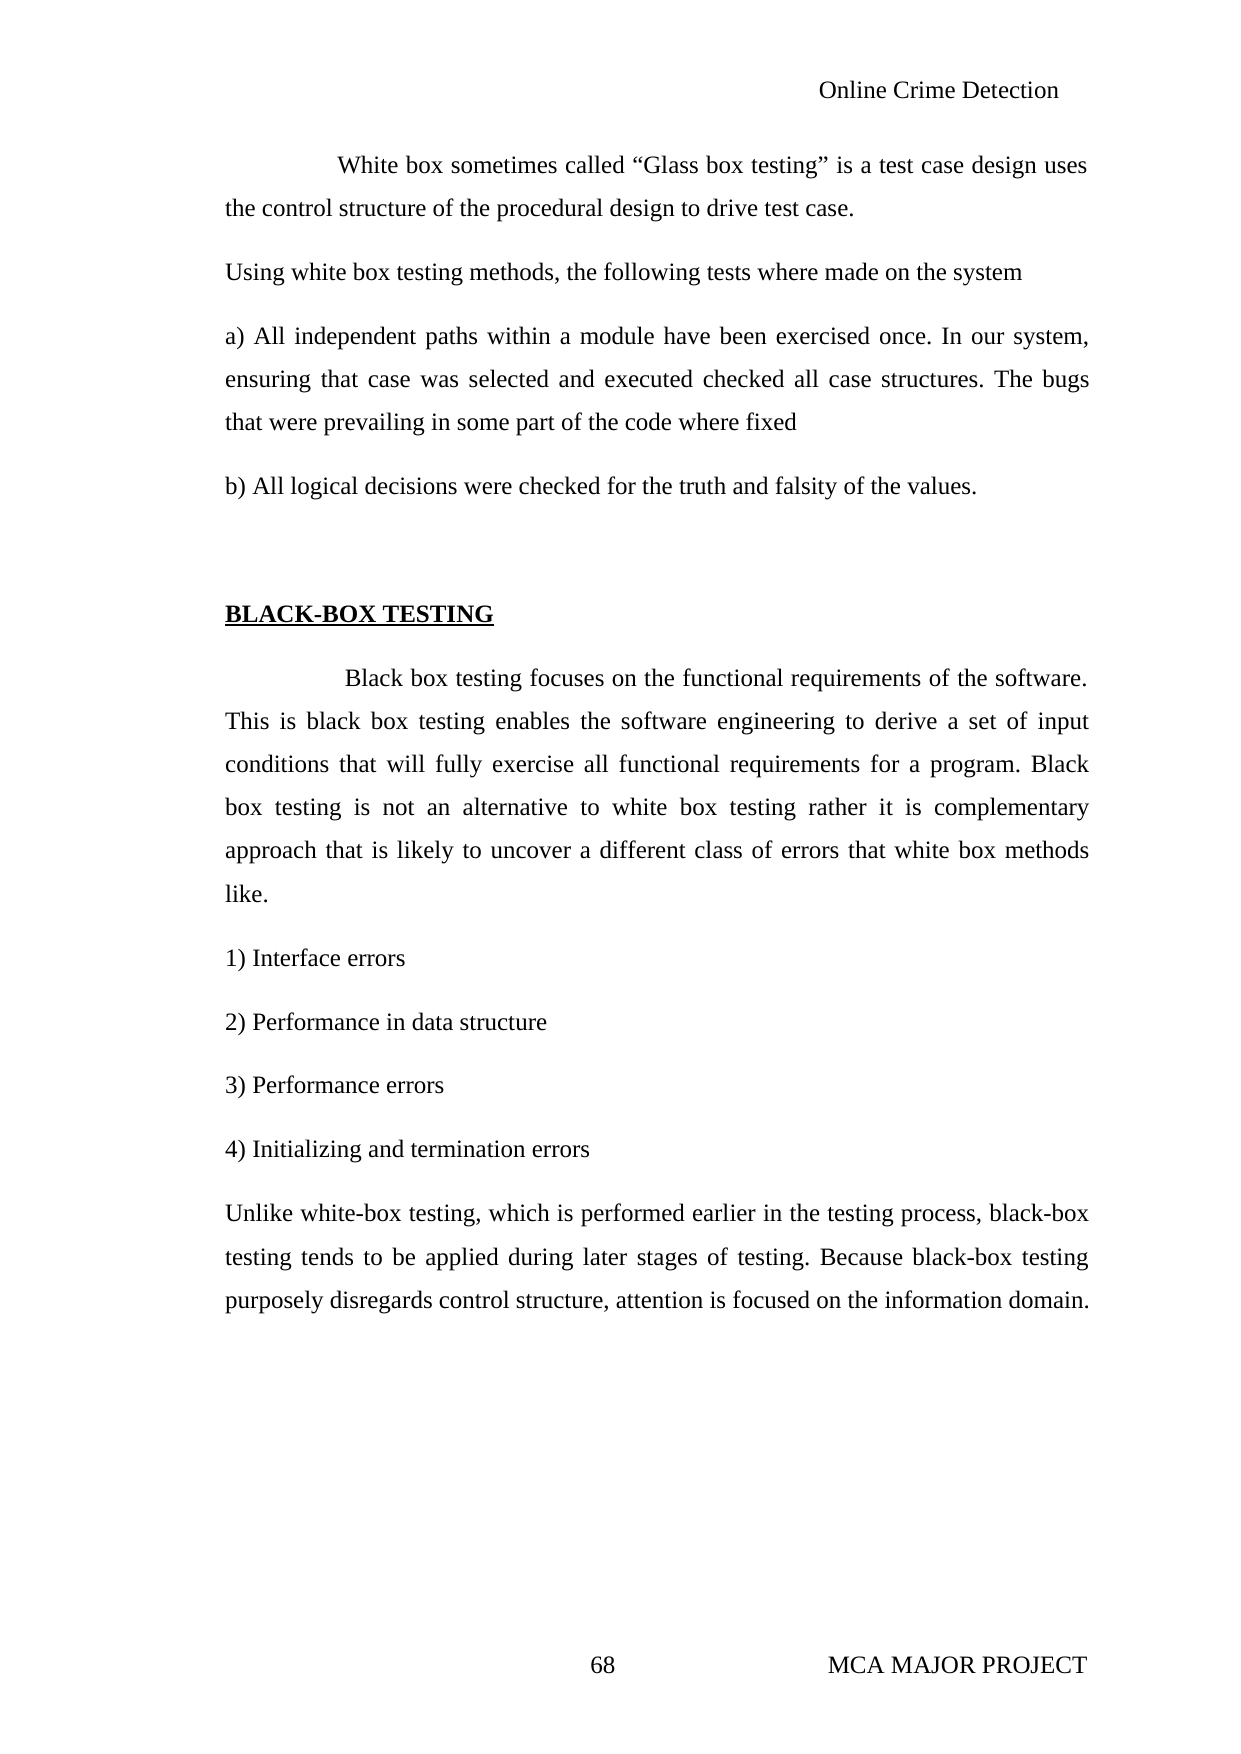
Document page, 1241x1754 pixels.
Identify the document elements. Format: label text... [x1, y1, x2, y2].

text 2) Performance in data structure [225, 1007, 1090, 1035]
text 1) Interface errors [225, 943, 1090, 971]
text Unlike white-box testing, which is performed earlier in the testing process, black-box testing tends to be applied during later stages of testing. Because black-box testing purposely disregards control structure, attention is focused on the information domain. [225, 1198, 1090, 1313]
text a) All independent paths within a module have been exercised once. In our system, ensuring that case was selected and executed checked all case structures. The bugs that were prevailing in some part of the code where fixed [225, 321, 1090, 436]
text White box sometimes called “Glass box testing” is a test case design uses the control structure of the procedural design to drive test case. [225, 150, 1090, 222]
text Using white box testing methods, the following tests where made on the system [225, 257, 1090, 286]
text 4) Initializing and termination errors [225, 1134, 1090, 1163]
text BLACK-BOX TESTING [225, 599, 1090, 628]
text 3) Performance errors [225, 1071, 1090, 1099]
text b) All logical decisions were checked for the truth and falsity of the values. [225, 471, 1090, 500]
text Black box testing focuses on the functional requirements of the software. This is black box testing enables the software engineering to derive a set of input conditions that will fully exercise all functional requirements for a program. Black box testing is not an alternative to white box testing rather it is complementary approach that is likely to uncover a different class of errors that white box methods like. [225, 663, 1090, 907]
